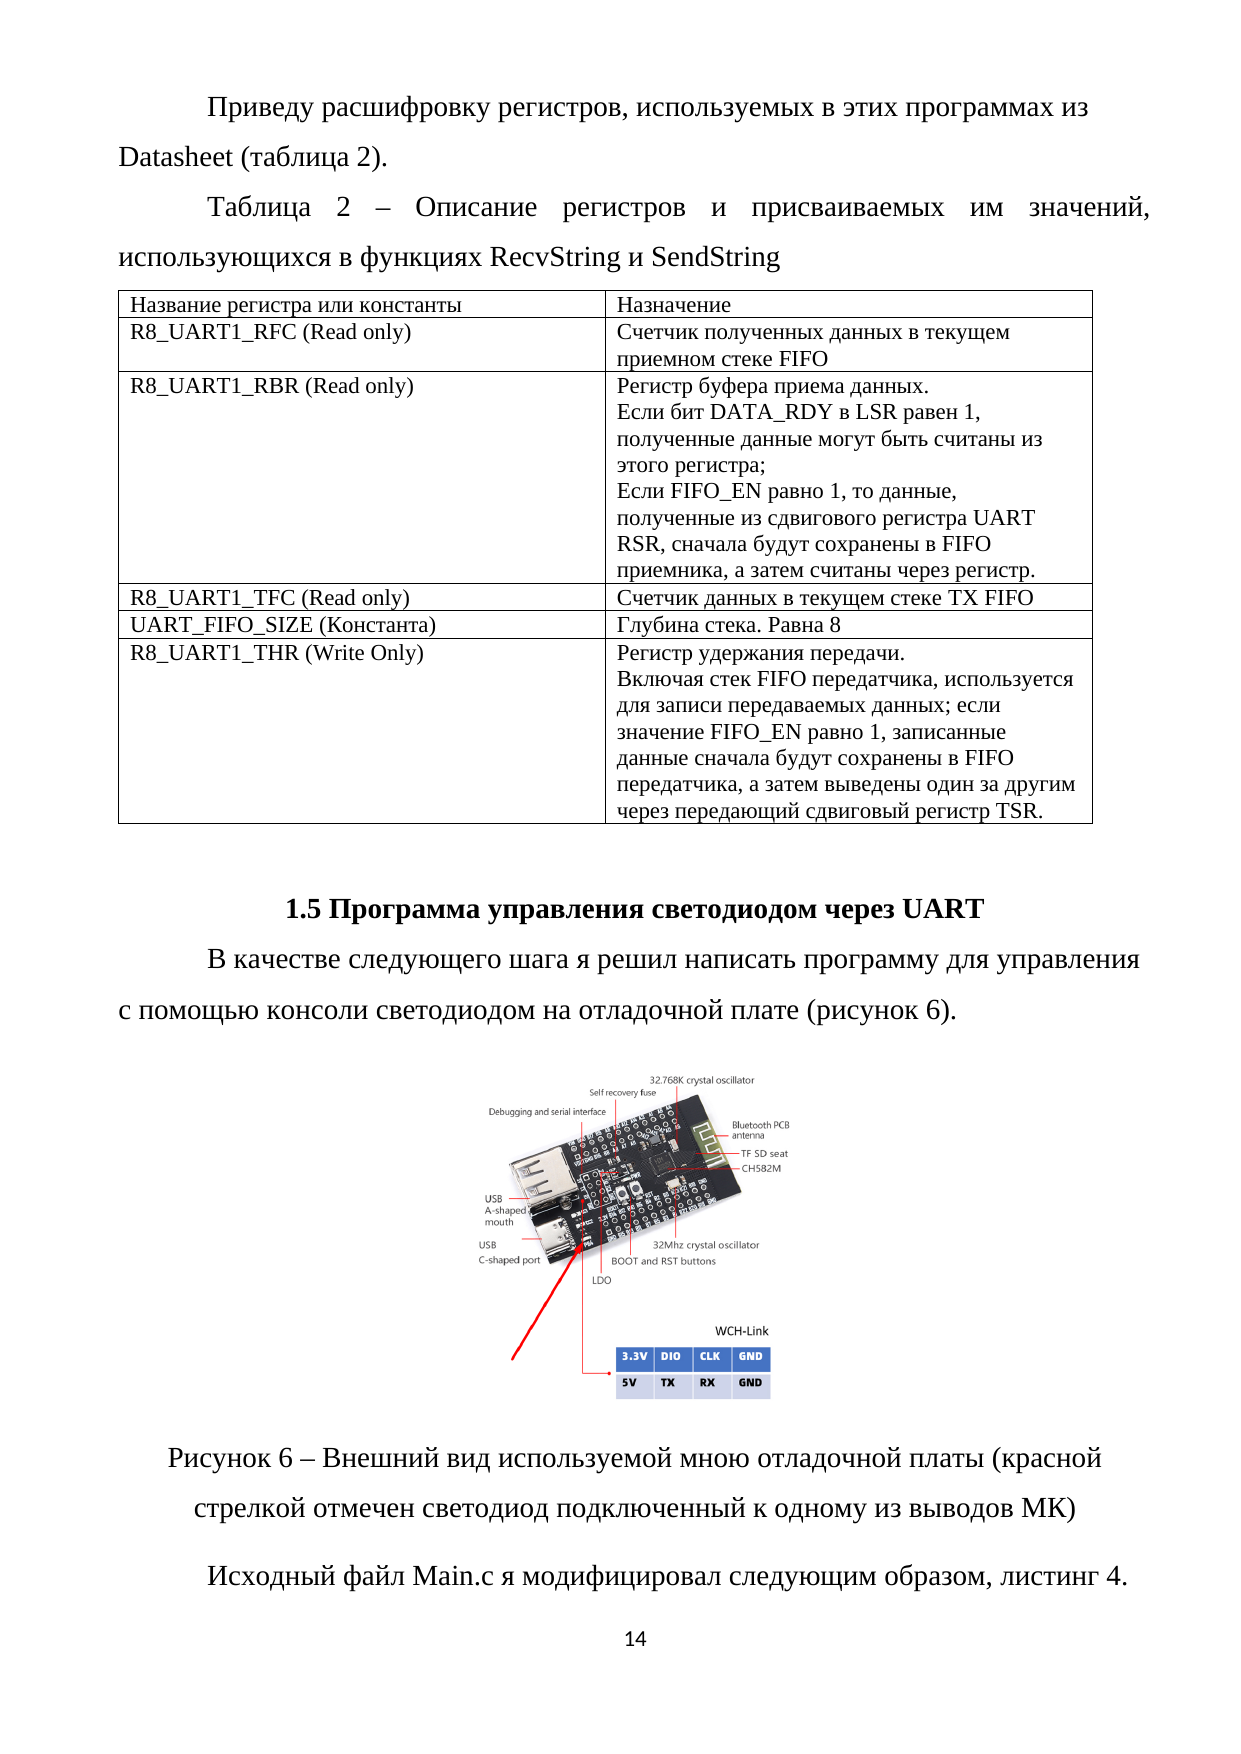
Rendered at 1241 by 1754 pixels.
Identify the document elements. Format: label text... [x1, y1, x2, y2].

table_cell Регистр удержания передачи. Включая стек FIFO передатчика, используется для записи передаваемых данных; если значение FIFO_EN равно 1, записанные данные сначала будут сохранены в FIFO передатчика, а затем выведены один за другим через передающий сдвиговый регистр TSR. [606, 639, 1092, 823]
text В качестве следующего шага я решил написать программу для управления с помощью консоли светодиодом на отладочной плате (рисунок 6). [118, 942, 1152, 1025]
table_header Назначение [606, 291, 1092, 317]
text Исходный файл Main.c я модифицировал следующим образом, листинг 4. [118, 1558, 1152, 1591]
picture [477, 1058, 793, 1410]
table_cell Счетчик данных в текущем стеке TX FIFO [606, 584, 1092, 610]
table_cell Счетчик полученных данных в текущем приемном стеке FIFO [606, 318, 1092, 371]
text Приведу расшифровку регистров, используемых в этих программах из Datasheet (таблица 2). [118, 89, 1152, 172]
table_cell R8_UART1_THR (Write Only) [119, 639, 605, 823]
table_cell UART_FIFO_SIZE (Константа) [119, 611, 605, 638]
subtitle 1.5 Программа управления светодиодом через UART [118, 891, 1152, 925]
table_cell Глубина стека. Равна 8 [606, 611, 1092, 638]
table_cell Регистр буфера приема данных. Если бит DATA_RDY в LSR равен 1, полученные данные могут быть считаны из этого регистра; Если FIFO_EN равно 1, то данные, полученные из сдвигового регистра UART RSR, сначала будут сохранены в FIFO приемника, а затем считаны через регистр. [606, 372, 1092, 583]
table_cell R8_UART1_RBR (Read only) [119, 372, 605, 583]
table_header Название регистра или константы [119, 291, 605, 317]
text Таблица 2 – Описание регистров и присваиваемых им значений, использующихся в функциях RecvString и SendString [118, 189, 1152, 273]
table_cell R8_UART1_RFC (Read only) [119, 318, 605, 371]
text Рисунок 6 – Внешний вид используемой мною отладочной платы (красной стрелкой отмечен светодиод подключенный к одному из выводов МК) [118, 1440, 1152, 1524]
table_cell R8_UART1_TFC (Read only) [119, 584, 605, 610]
